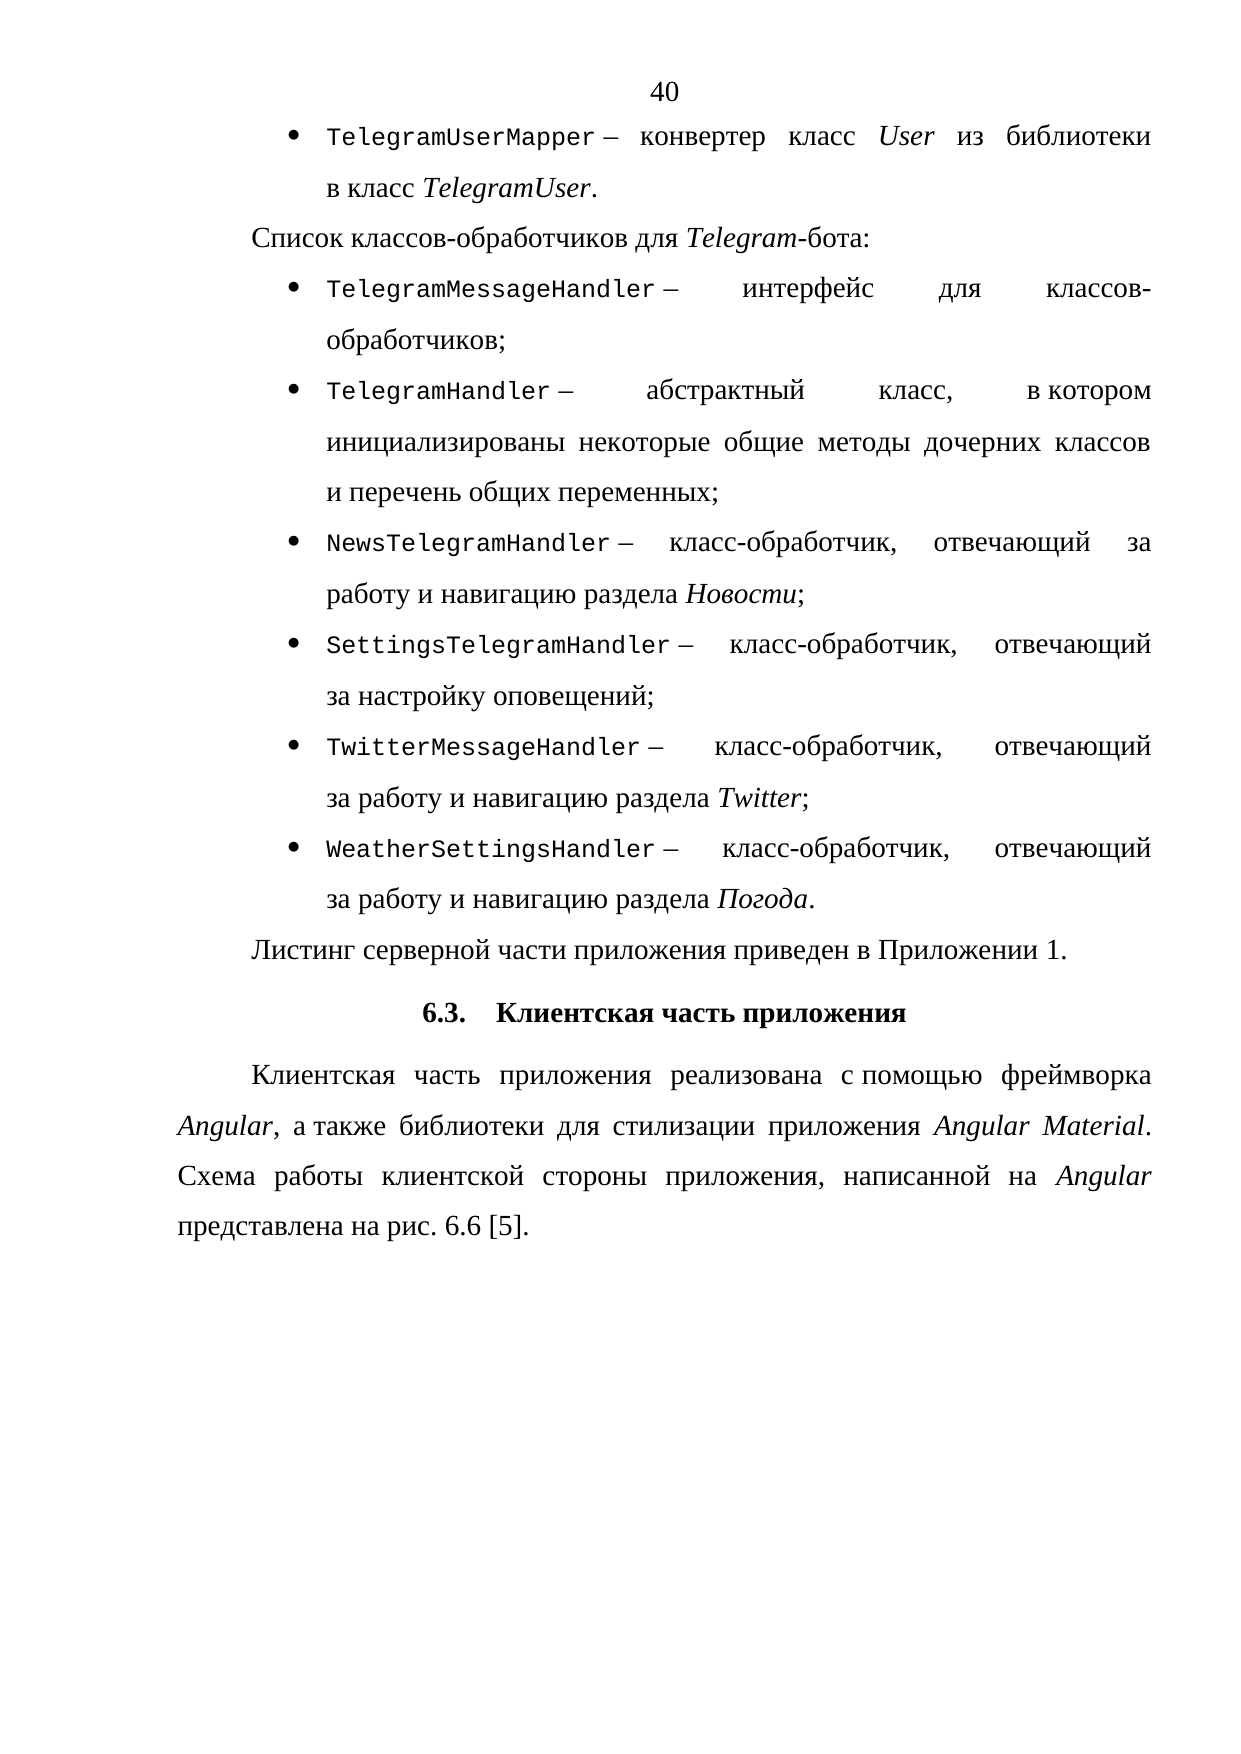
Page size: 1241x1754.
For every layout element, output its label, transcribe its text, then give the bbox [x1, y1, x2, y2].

list TelegramHandler – абстрактный класс, в котором инициализированы некоторые общие методы дочерних классов и перечень общих переменных; [288, 372, 1152, 508]
subtitle Клиентская часть приложения [177, 995, 1152, 1028]
list WeatherSettingsHandler – класс-обработчик, отвечающий за работу и навигацию раздела Погода. [288, 830, 1152, 915]
list SettingsTelegramHandler – класс-обработчик, отвечающий за настройку оповещений; [288, 626, 1152, 711]
list TwitterMessageHandler – класс-обработчик, отвечающий за работу и навигацию раздела Twitter; [288, 728, 1152, 813]
text Список классов-обработчиков для Telegram-бота: [177, 220, 1152, 253]
list NewsTelegramHandler – класс-обработчик, отвечающий за работу и навигацию раздела Новости; [288, 524, 1152, 609]
text Листинг серверной части приложения приведен в Приложении 1. [177, 932, 1152, 965]
list TelegramUserMapper – конвертер класс User из библиотеки в класс TelegramUser. [288, 118, 1152, 203]
text Клиентская часть приложения реализована с помощью фреймворка Angular, а также библиотеки для стилизации приложения Angular Material. Схема работы клиентской стороны приложения, написанной на Angular представлена на рис. 6.6 [5]. [177, 1057, 1152, 1242]
list TelegramMessageHandler – интерфейс для классов-обработчиков; [288, 270, 1152, 355]
